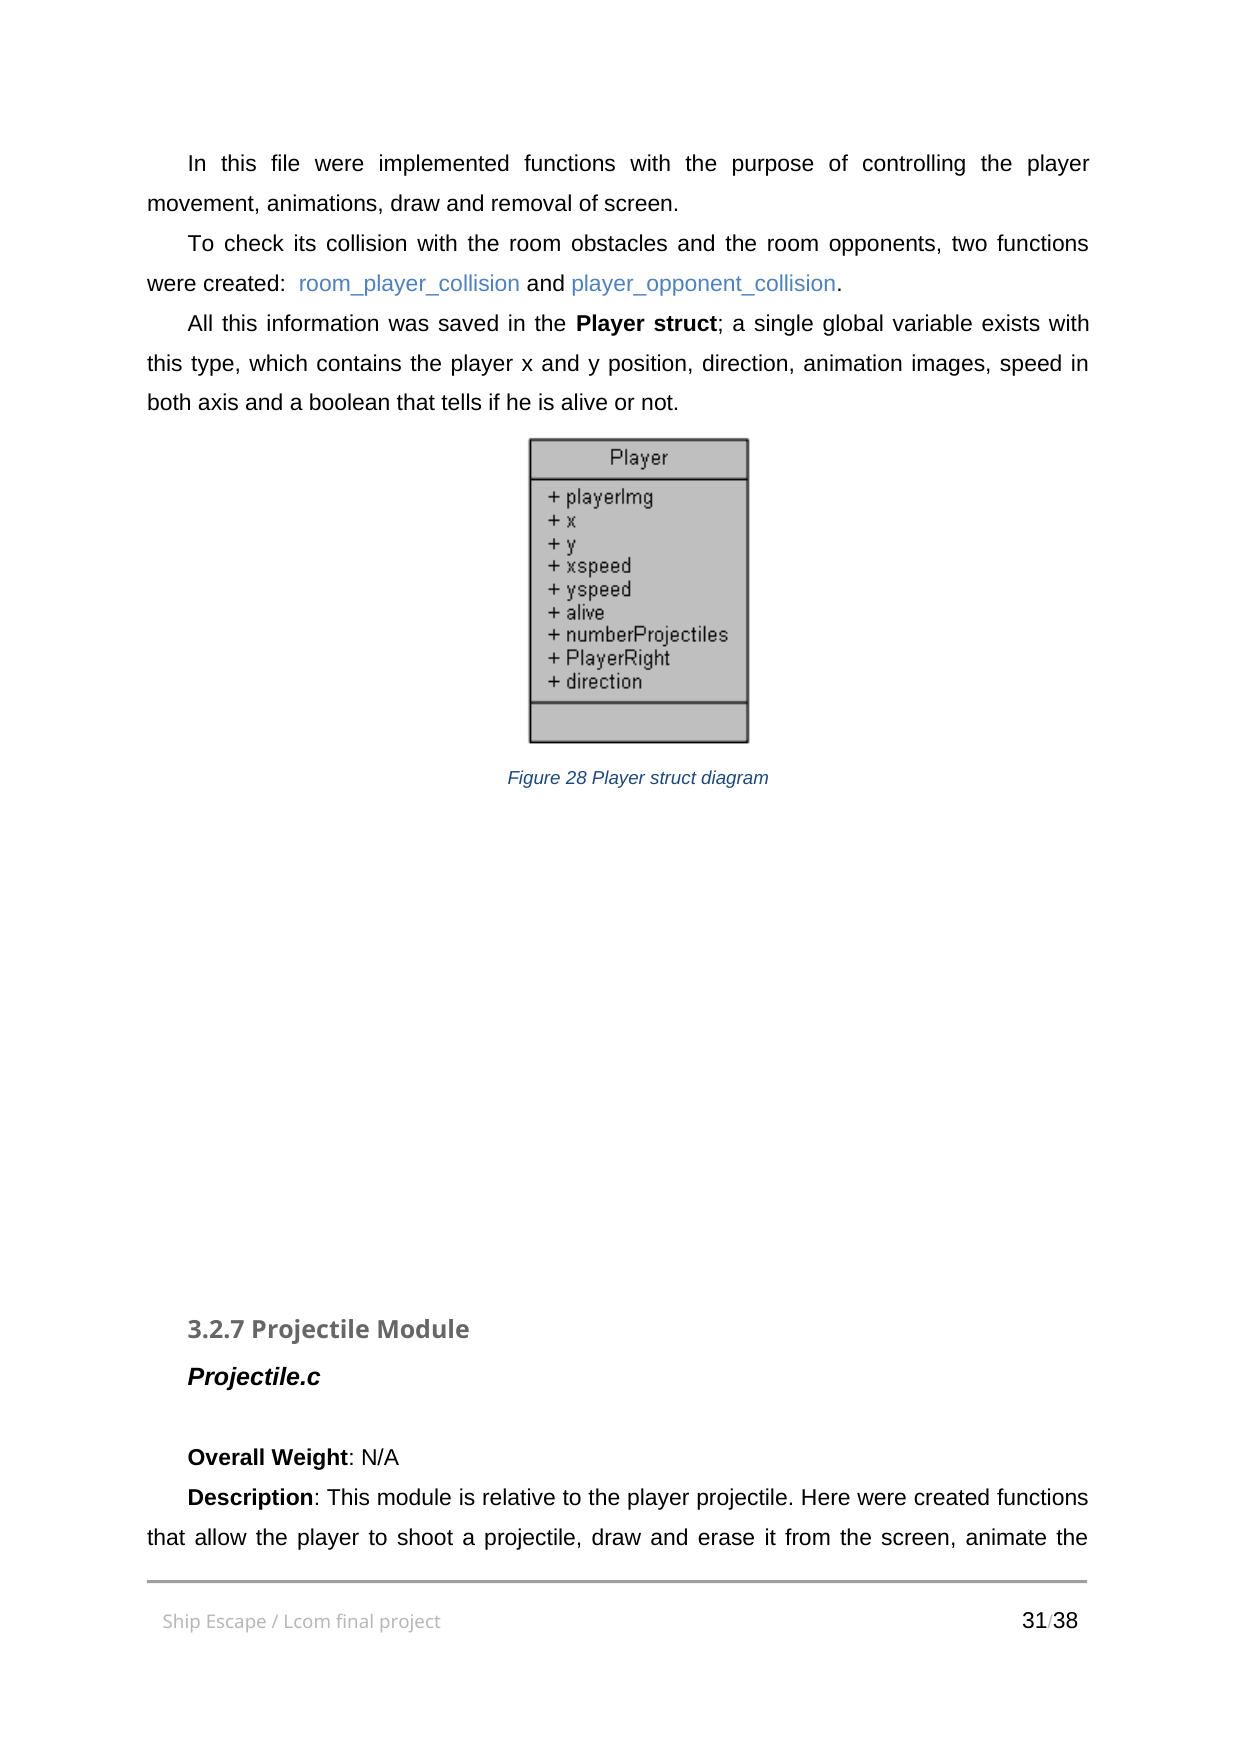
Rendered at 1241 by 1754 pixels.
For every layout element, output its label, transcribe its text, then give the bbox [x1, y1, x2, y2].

text In this file were implemented functions with the purpose of controlling the player movement, animations, draw and removal of screen. [147, 150, 1090, 216]
text To check its collision with the room obstacles and the room opponents, two functions were created: room_player_collision and player_opponent_collision. [147, 230, 1090, 296]
text All this information was saved in the Player struct; a single global variable exists with this type, which contains the player x and y position, direction, animation images, speed in both axis and a boolean that tells if he is alive or not. [147, 310, 1090, 415]
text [147, 1484, 1090, 1550]
text Overall Weight: N/A [147, 1443, 1090, 1470]
picture [519, 429, 759, 753]
subtitle 3.2.7 Projectile Module [147, 1311, 1090, 1345]
text Figure 28 Player struct diagram [147, 767, 1090, 789]
text Projectile.c [147, 1362, 1090, 1391]
